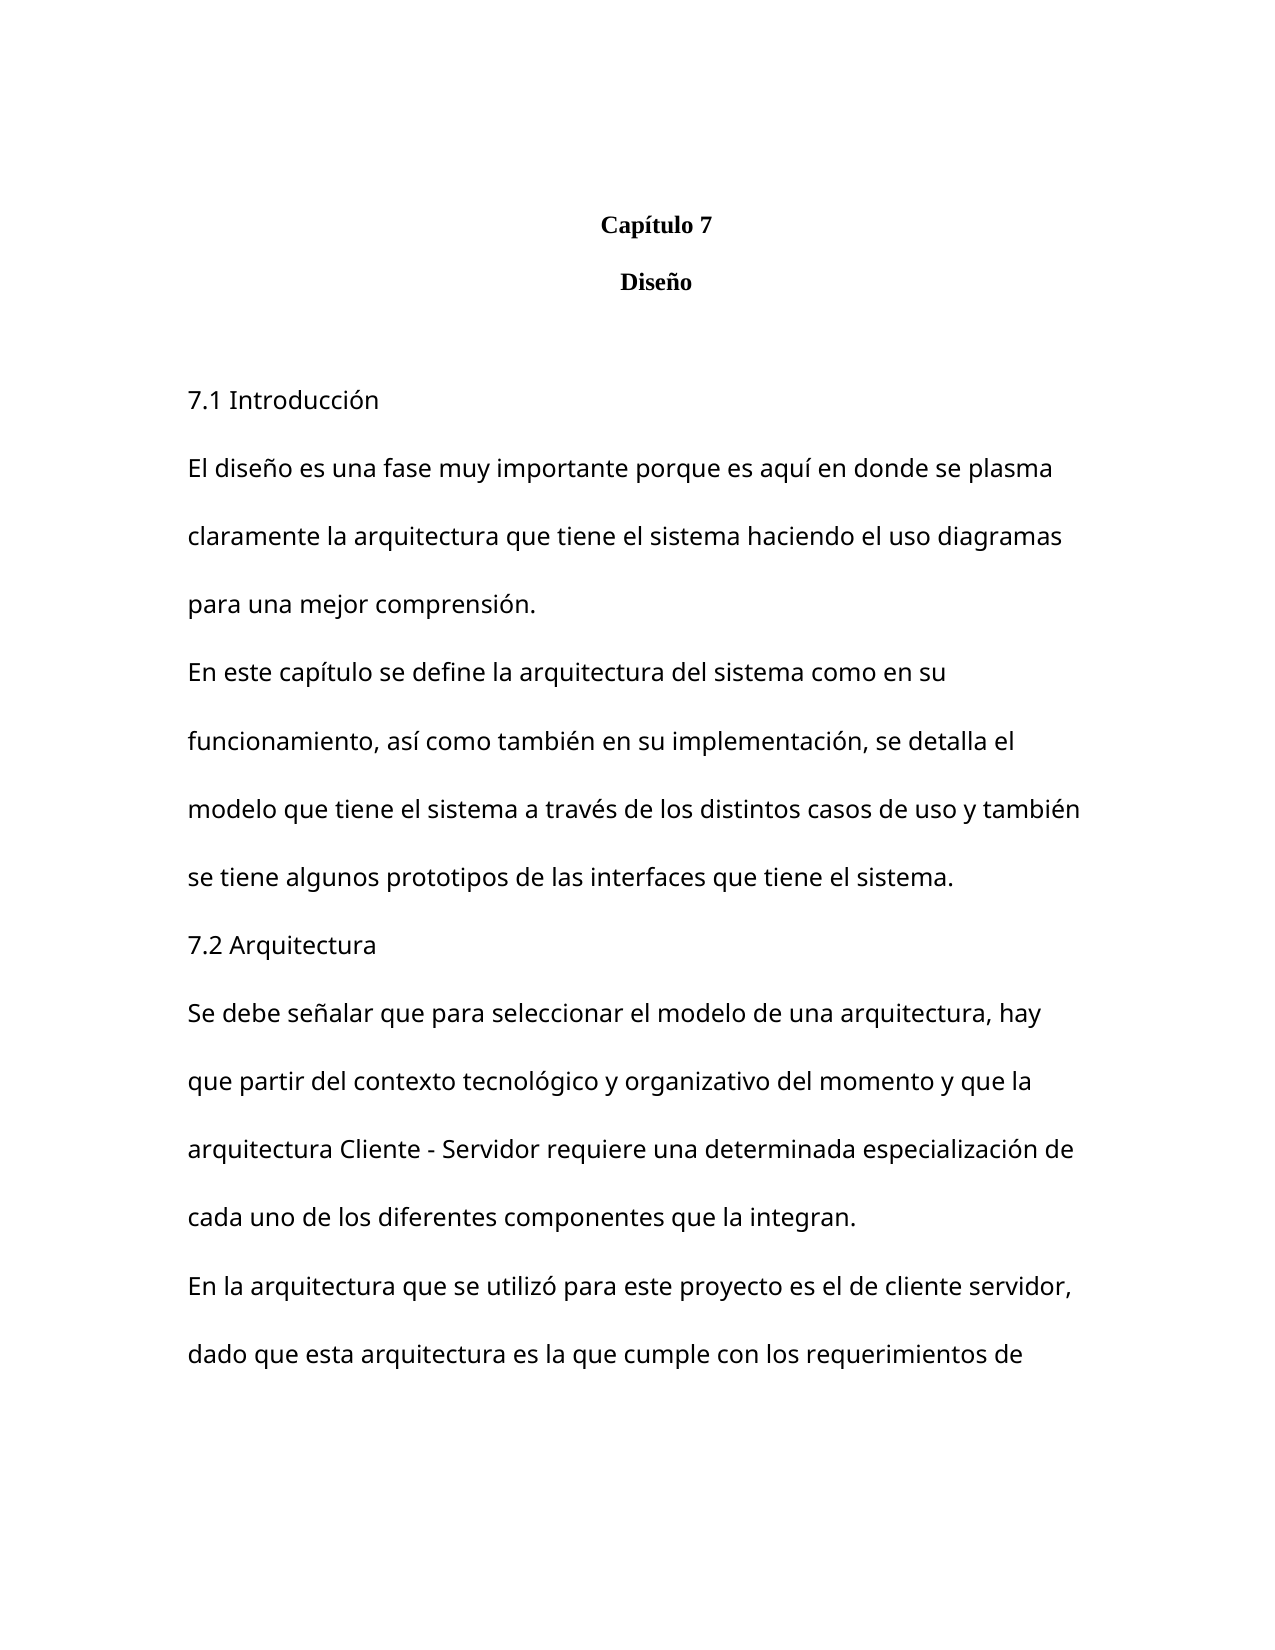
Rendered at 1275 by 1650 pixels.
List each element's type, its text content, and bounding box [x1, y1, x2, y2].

text Se debe señalar que para seleccionar el modelo de una arquitectura, hay que partir del contexto tecnológico y organizativo del momento y que la arquitectura Cliente - Servidor requiere una determinada especialización de cada uno de los diferentes componentes que la integran. [187, 996, 1087, 1234]
text En este capítulo se define la arquitectura del sistema como en su funcionamiento, así como también en su implementación, se detalla el modelo que tiene el sistema a través de los distintos casos de uso y también se tiene algunos prototipos de las interfaces que tiene el sistema. [187, 655, 1087, 893]
text 7.1 Introducción [187, 382, 1087, 417]
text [187, 1268, 1087, 1370]
subtitle Capítulo 7 [225, 210, 1087, 239]
text El diseño es una fase muy importante porque es aquí en donde se plasma claramente la arquitectura que tiene el sistema haciendo el uso diagramas para una mejor comprensión. [187, 451, 1087, 621]
text 7.2 Arquitectura [187, 927, 1087, 962]
subtitle Diseño [225, 267, 1087, 296]
